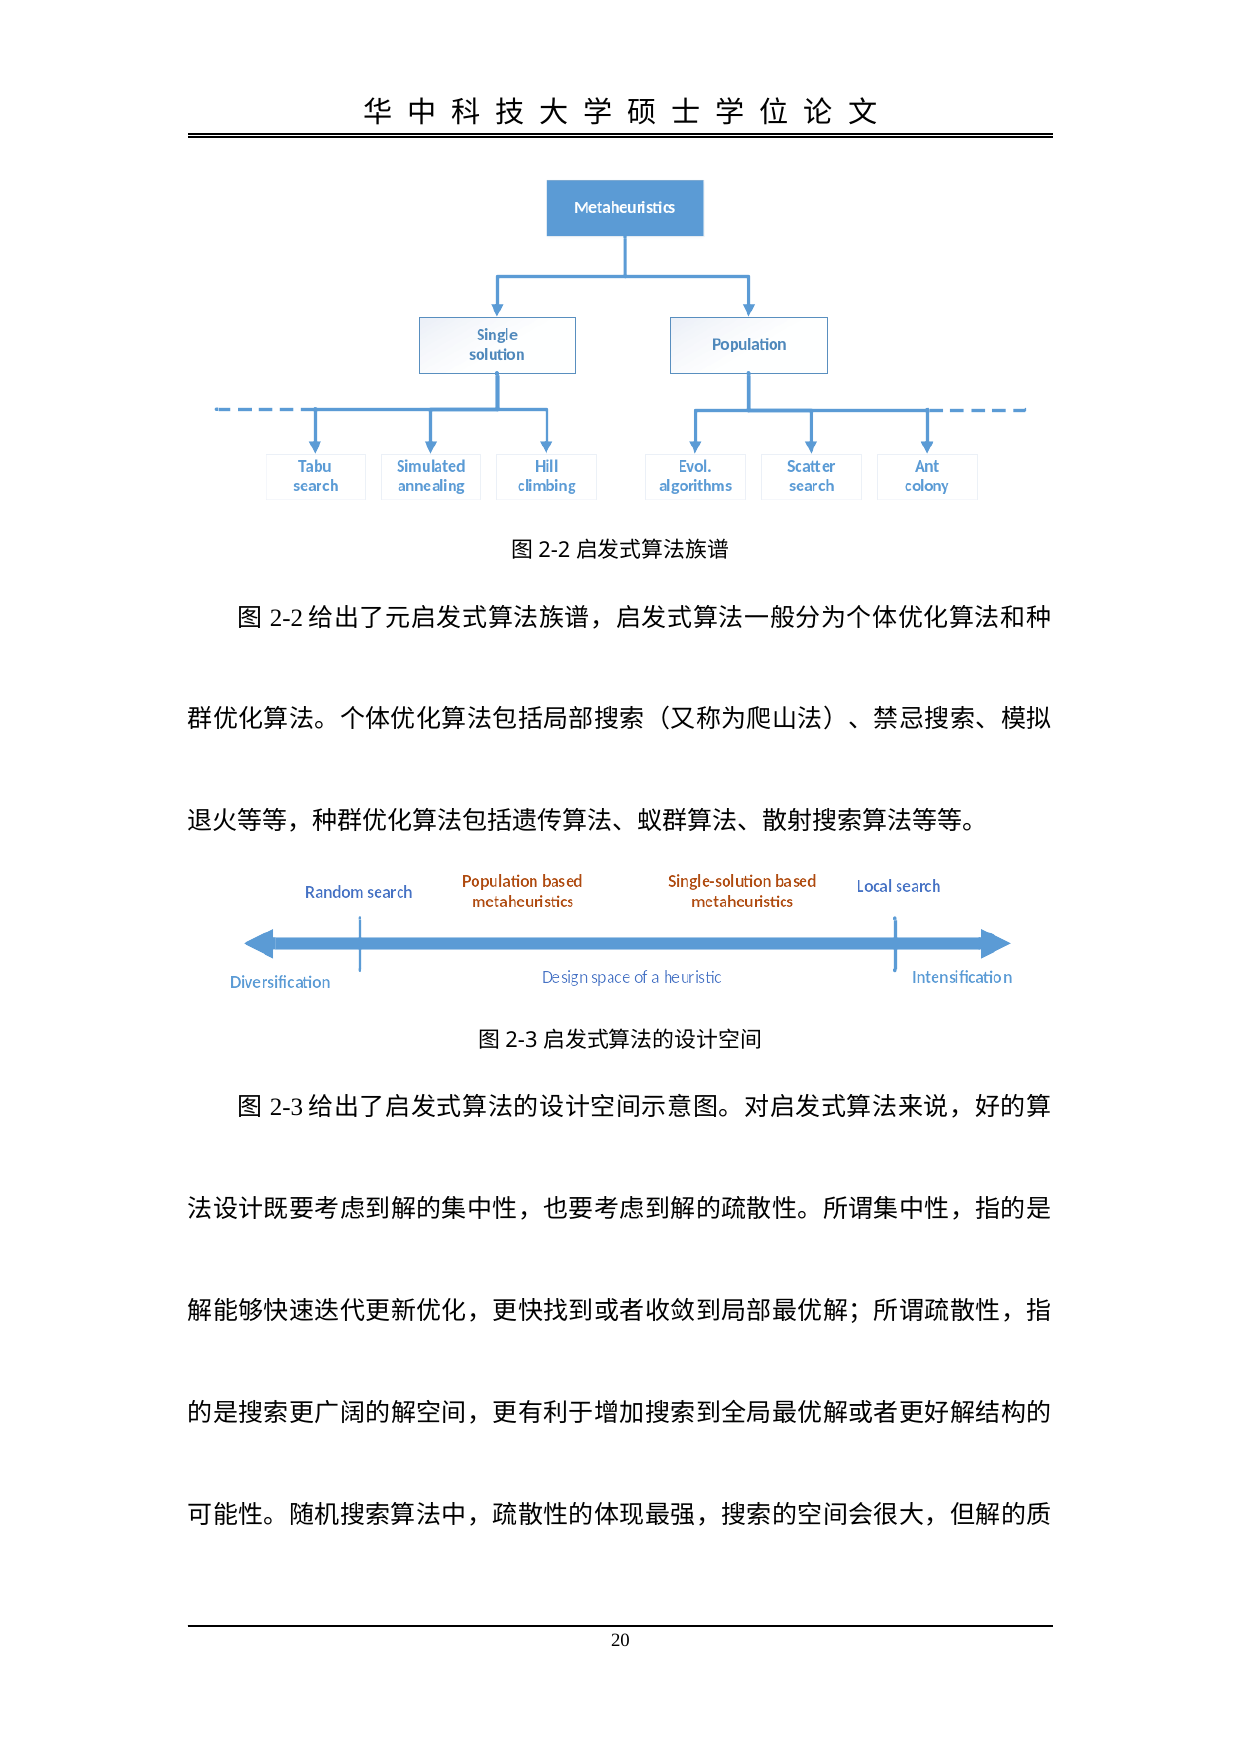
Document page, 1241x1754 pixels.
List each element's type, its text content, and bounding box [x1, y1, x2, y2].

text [187, 1071, 1053, 1546]
text 图 2-2给出了元启发式算法族谱，启发式算法一般分为个体优化算法和种群优化算法。个体优化算法包括局部搜索（又称为爬山法）、禁忌搜索、模拟退火等等，种群优化算法包括遗传算法、蚁群算法、散射搜索算法等等。 [187, 581, 1053, 853]
text 图 2-2 启发式算法族谱 [187, 531, 1053, 565]
text 图 2-3 启发式算法的设计空间 [187, 1021, 1053, 1055]
